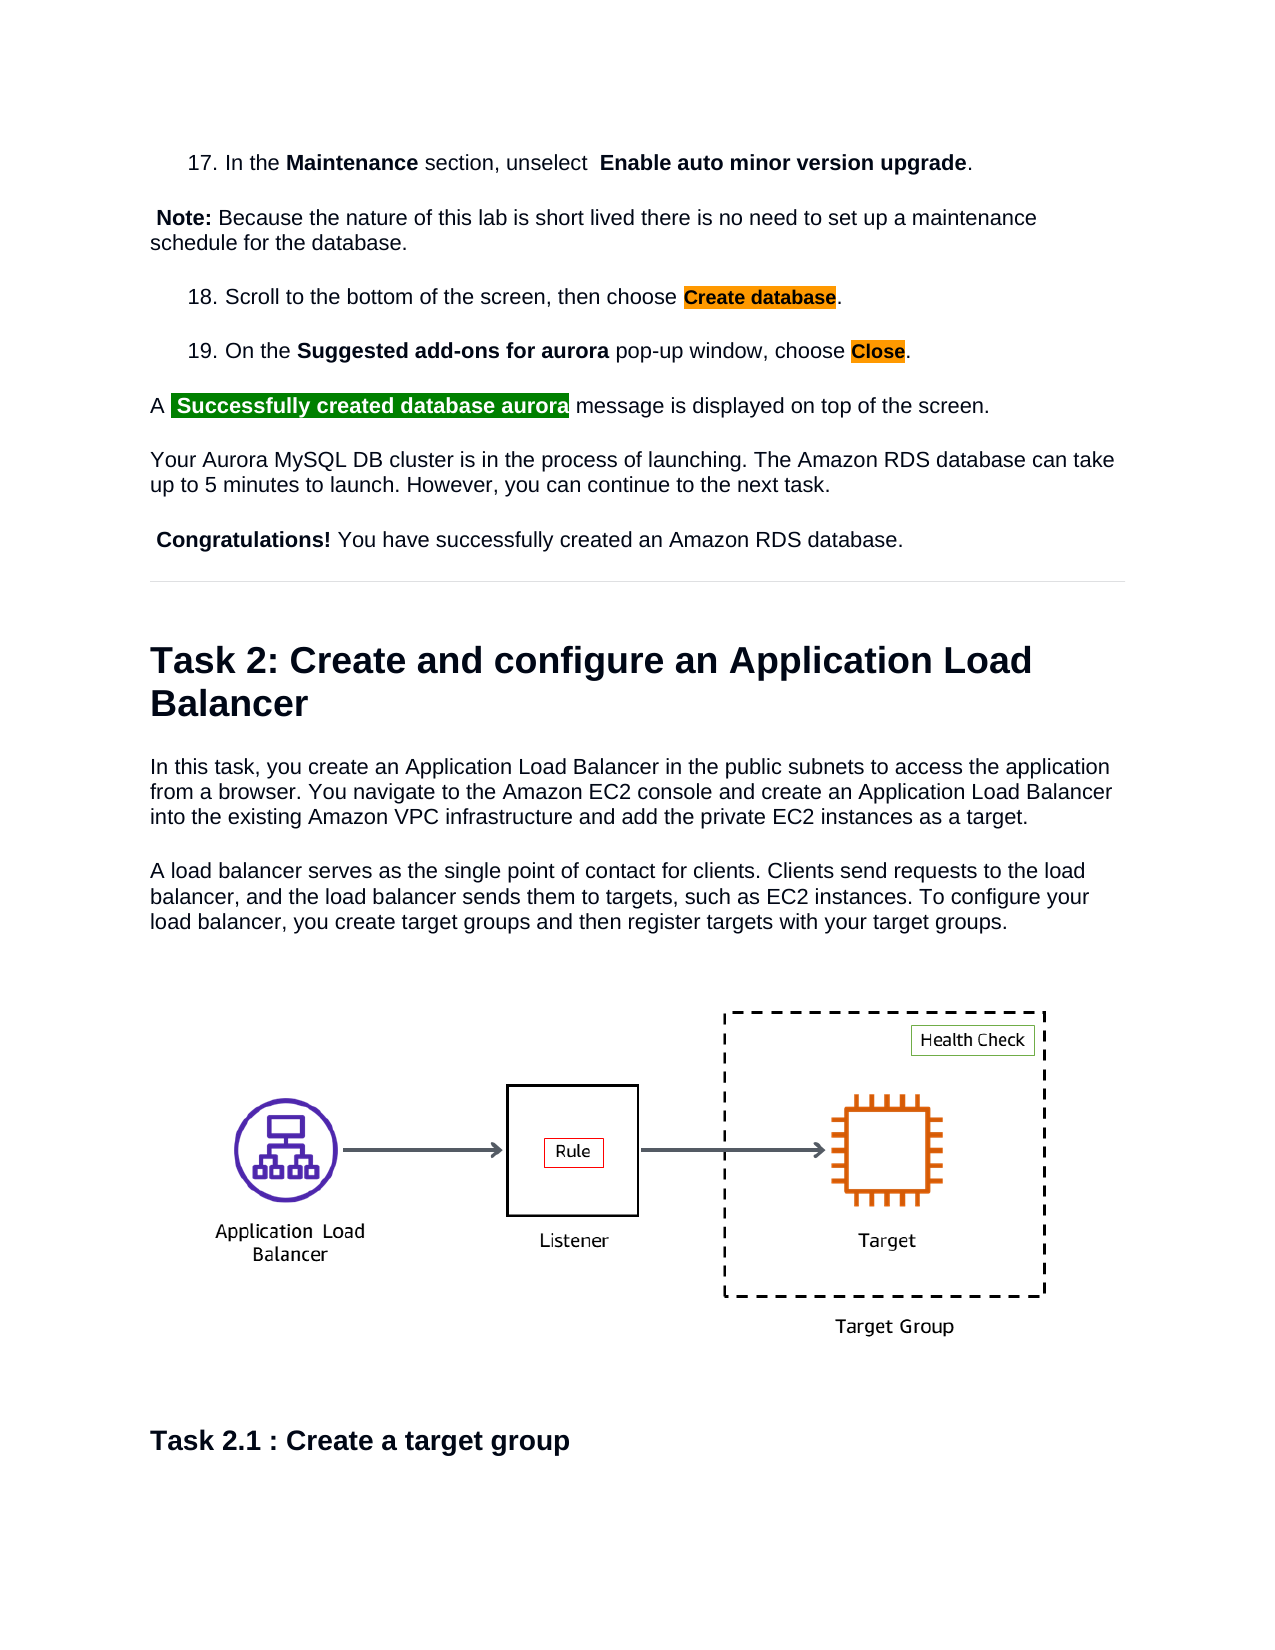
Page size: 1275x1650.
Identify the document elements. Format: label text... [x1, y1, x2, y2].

text Congratulations! You have successfully created an Amazon RDS database. [150, 527, 1125, 552]
text A Successfully created database aurora message is displayed on top of the screen. [569, 393, 1125, 418]
list In the Maintenance section, unselect Enable auto minor version upgrade. [187, 150, 1125, 175]
text In this task, you create an Application Load Balancer in the public subnets to access the application from a browser. You navigate to the Amazon EC2 console and create an Application Load Balancer into the existing Amazon VPC infrastructure and add the private EC2 instances as a target. [150, 754, 1125, 829]
picture [150, 963, 1125, 1395]
text A load balancer serves as the single point of contact for clients. Clients send requests to the load balancer, and the load balancer sends them to targets, such as EC2 instances. To configure your load balancer, you create target groups and then register targets with your target groups. [150, 858, 1125, 934]
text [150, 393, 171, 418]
text Task 2: Create and configure an Application Load Balancer [150, 638, 1125, 724]
list On the Suggested add-ons for aurora pop-up window, choose Close. [187, 338, 1125, 363]
list Scroll to the bottom of the screen, then choose Create database. [187, 284, 1125, 309]
text Note: Because the nature of this lab is short lived there is no need to set up a maintenance schedule for the database. [150, 204, 1125, 255]
text Task 2.1 : Create a target group [150, 1424, 1125, 1457]
text Your Aurora MySQL DB cluster is in the process of launching. The Amazon RDS database can take up to 5 minutes to launch. However, you can continue to the next task. [150, 447, 1125, 497]
